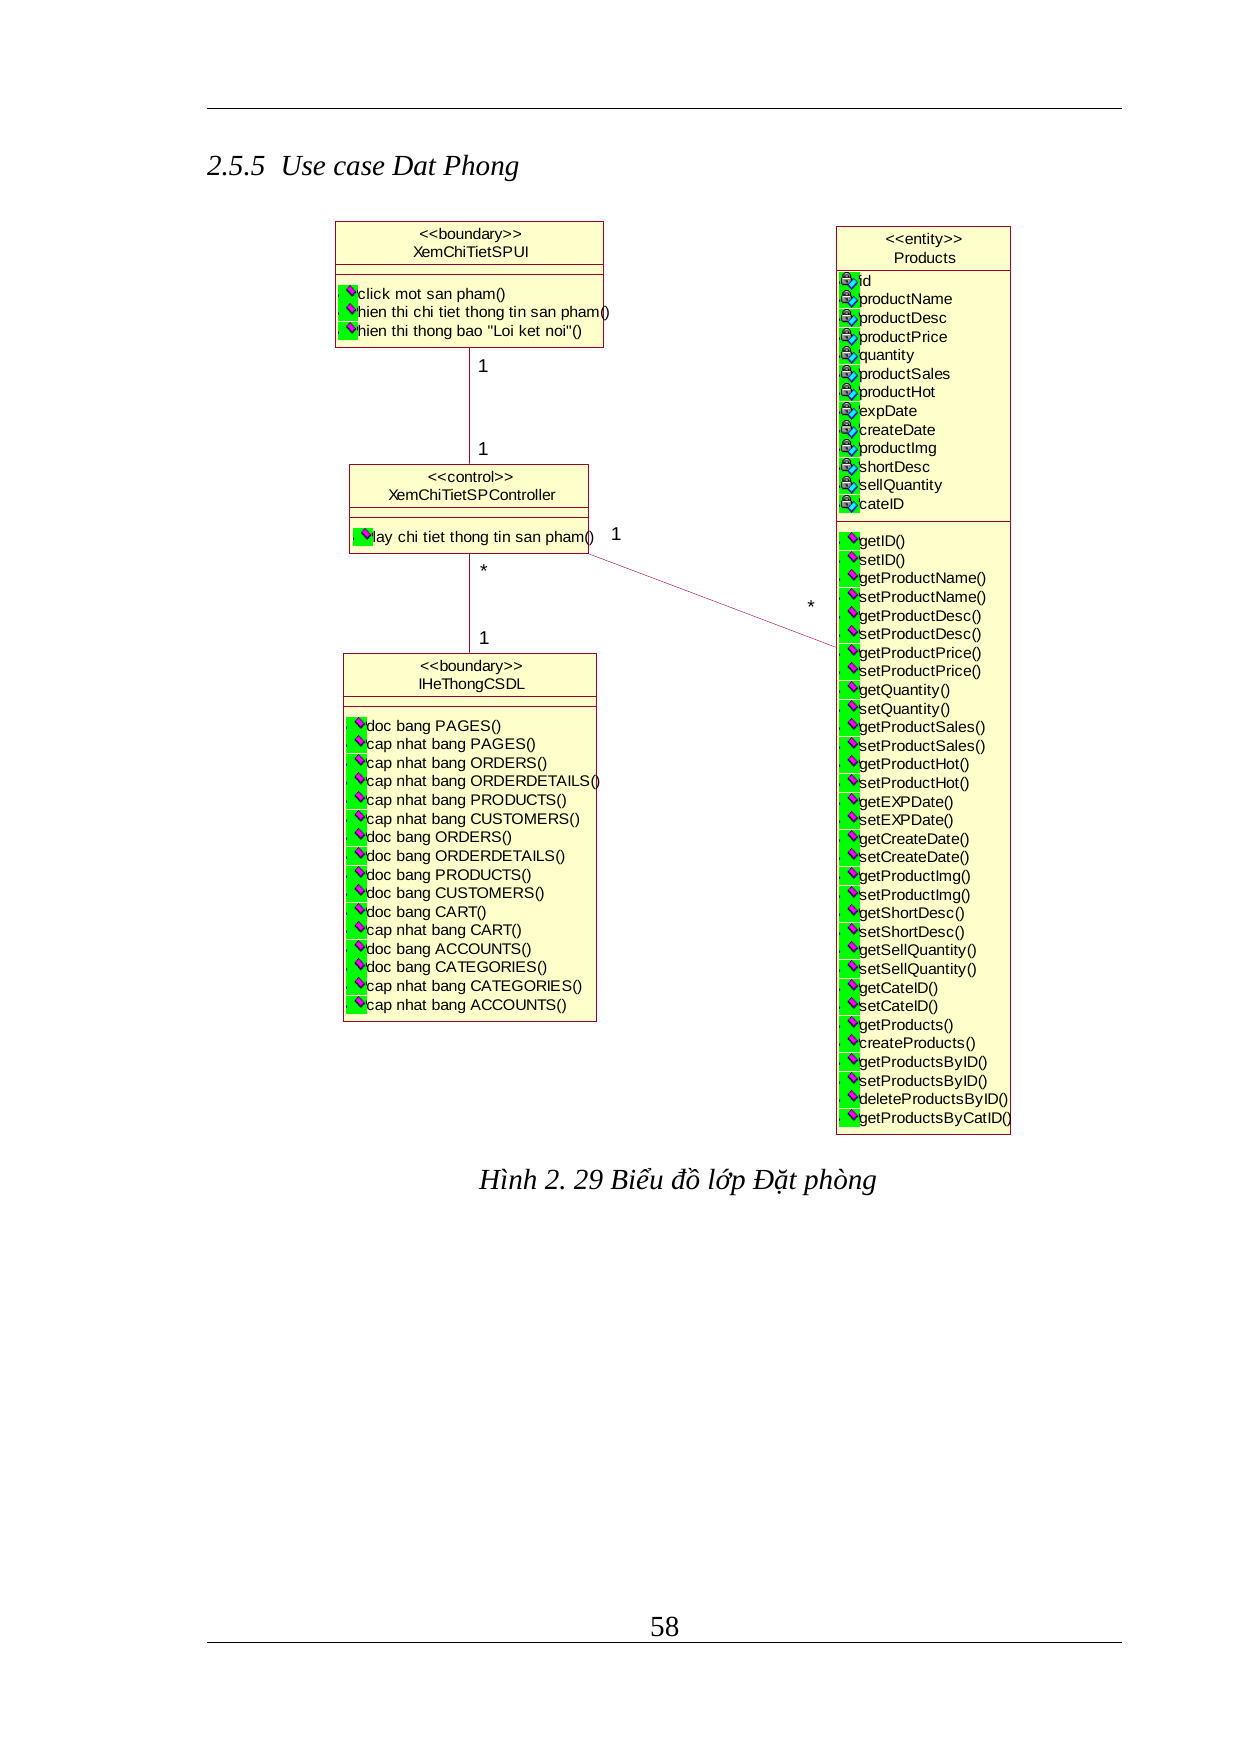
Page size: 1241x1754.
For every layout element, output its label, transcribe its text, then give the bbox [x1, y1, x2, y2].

text Hình 2. 29 Biểu đồ lớp Đặt phòng [236, 1162, 1122, 1196]
subtitle Use case Dat Phong [207, 148, 1122, 181]
